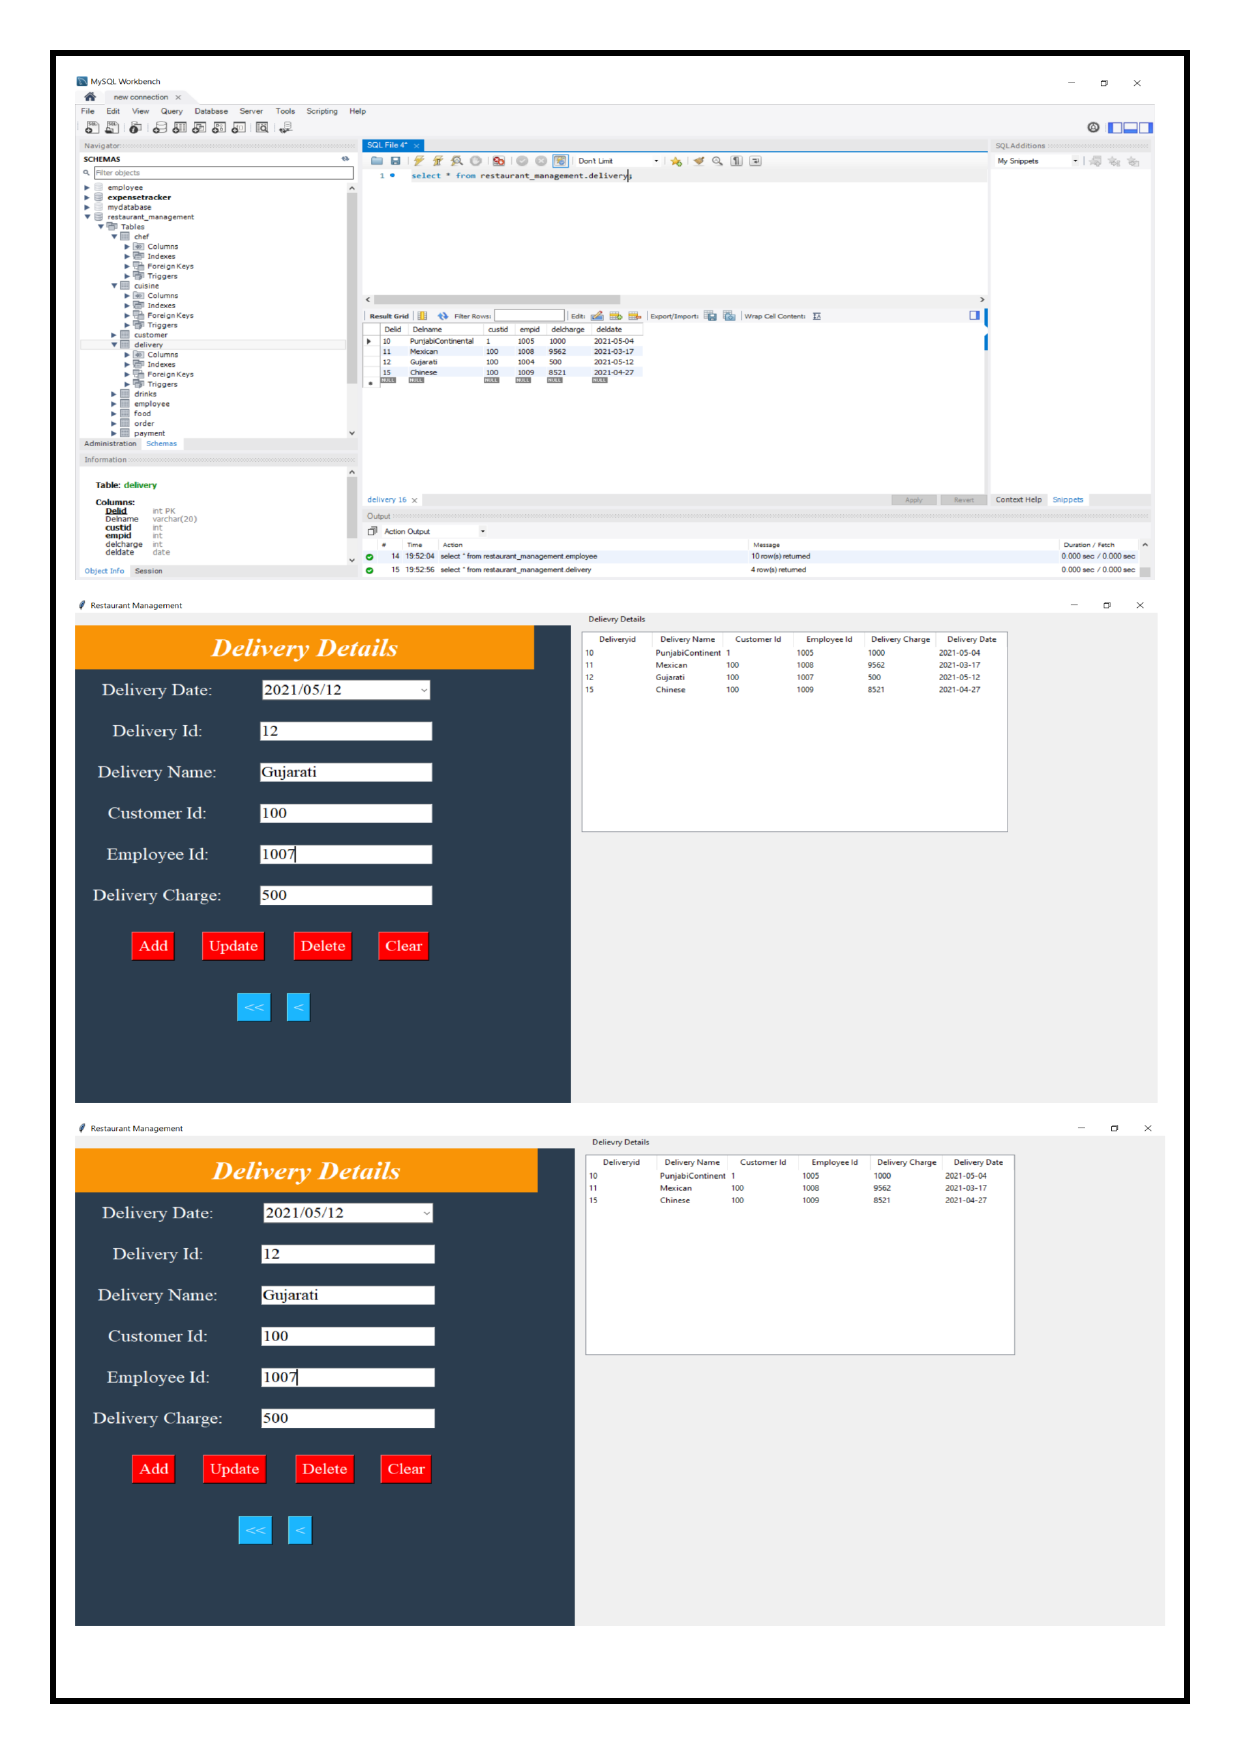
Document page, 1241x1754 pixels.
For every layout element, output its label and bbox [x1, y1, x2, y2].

picture [75, 75, 1155, 580]
picture [75, 1121, 1166, 1626]
picture [75, 598, 1158, 1103]
